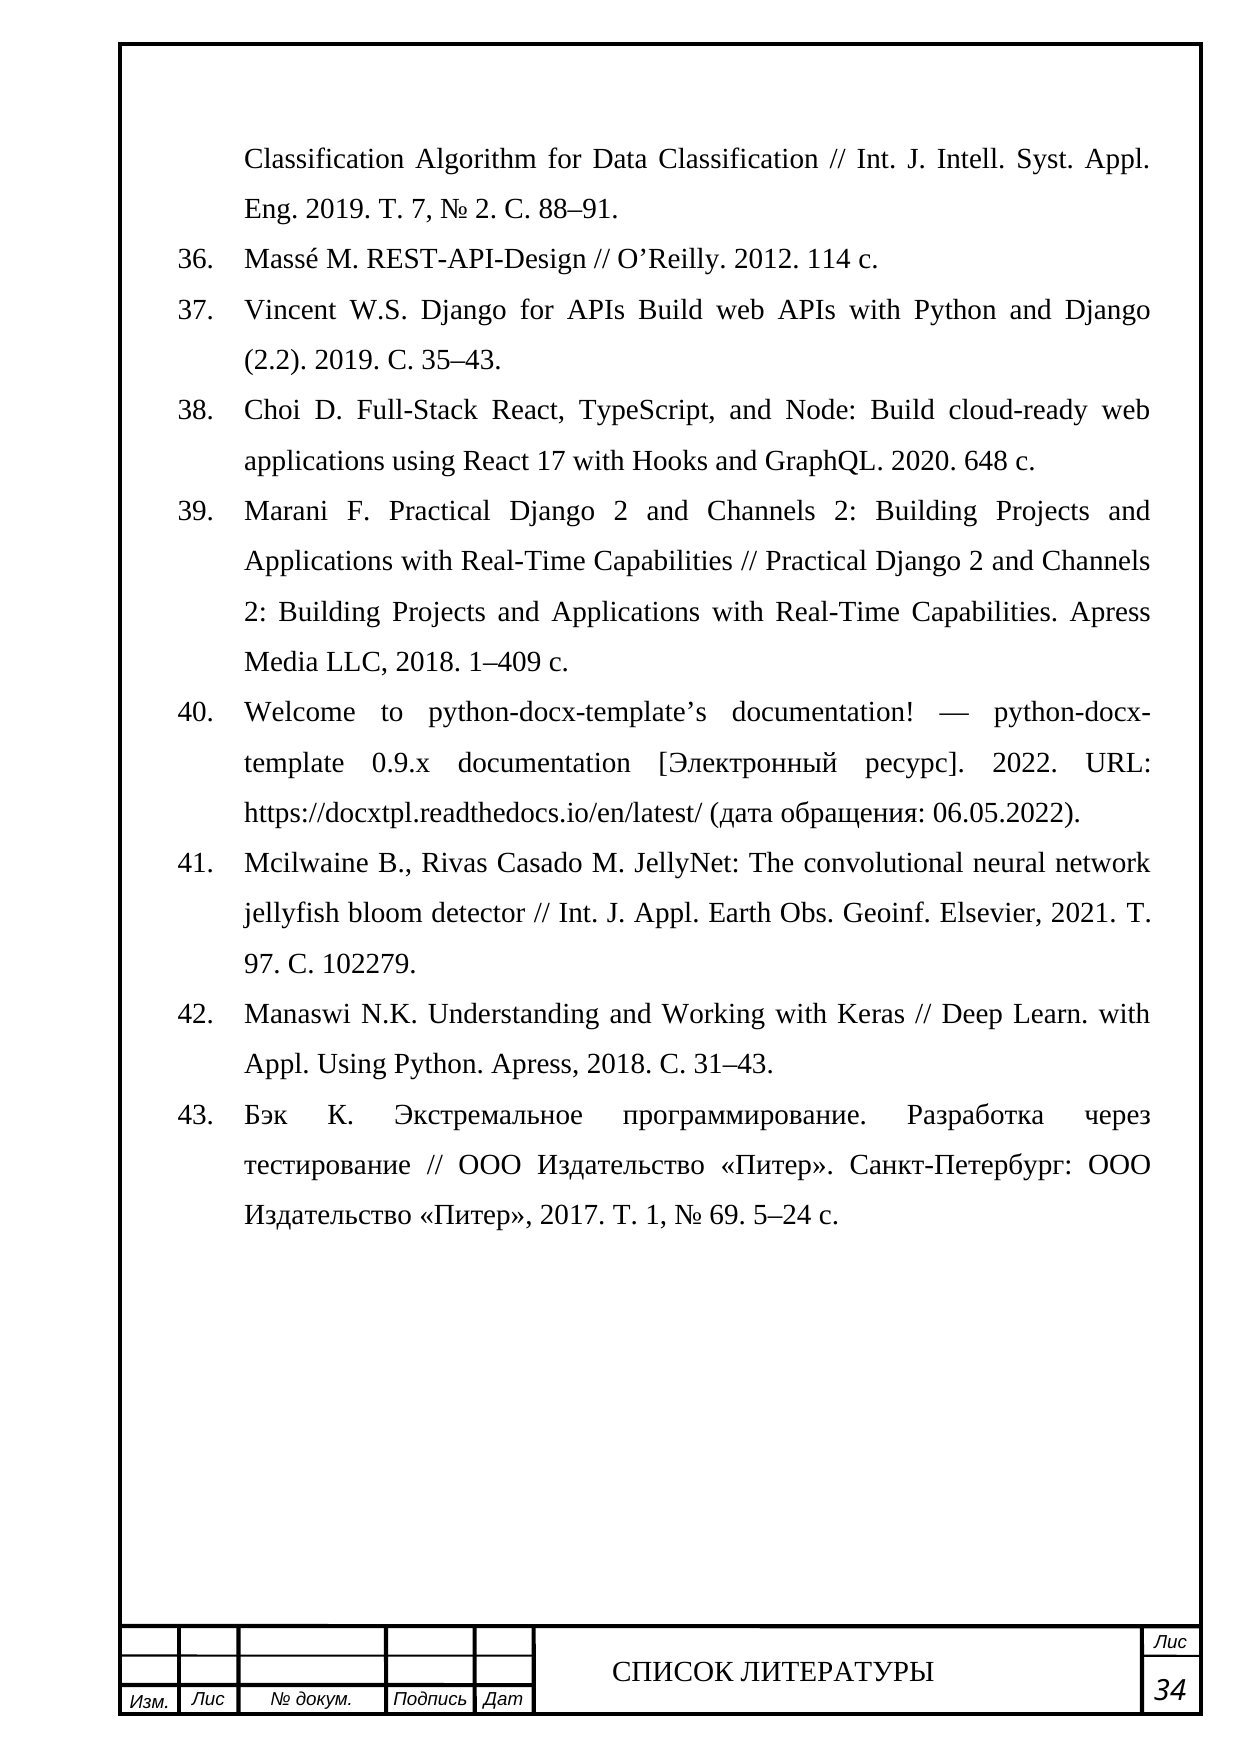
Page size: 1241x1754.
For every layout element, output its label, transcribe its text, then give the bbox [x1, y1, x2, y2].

text 42. Manaswi N.K. Understanding and Working with Keras // Deep Learn. with Appl. Using Python. Apress, 2018. С. 31–43. [177, 996, 1152, 1080]
text 36. Massé M. REST-API-Design // O’Reilly. 2012. 114 с. [177, 242, 1152, 275]
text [177, 141, 1152, 225]
text 43. Бэк К. Экстремальное программирование. Разработка через тестирование // ООО Издательство «Питер». Санкт-Петербург: ООО Издательство «Питер», 2017. Т. 1, № 69. 5–24 с. [177, 1097, 1152, 1231]
text 39. Marani F. Practical Django 2 and Channels 2: Building Projects and Applications with Real-Time Capabilities // Practical Django 2 and Channels 2: Building Projects and Applications with Real-Time Capabilities. Apress Media LLC, 2018. 1–409 с. [177, 493, 1152, 678]
text 38. Choi D. Full-Stack React, TypeScript, and Node: Build cloud-ready web applications using React 17 with Hooks and GraphQL. 2020. 648 с. [177, 392, 1152, 476]
text 37. Vincent W.S. Django for APIs Build web APIs with Python and Django (2.2). 2019. С. 35–43. [177, 292, 1152, 376]
text 41. Mcilwaine B., Rivas Casado M. JellyNet: The convolutional neural network jellyfish bloom detector // Int. J. Appl. Earth Obs. Geoinf. Elsevier, 2021. Т. 97. С. 102279. [177, 845, 1152, 979]
text 40. Welcome to python-docx-template’s documentation! — python-docx-template 0.9.x documentation [Электронный ресурс]. 2022. URL: https://docxtpl.readthedocs.io/en/latest/ (дата обращения: 06.05.2022). [177, 694, 1152, 828]
